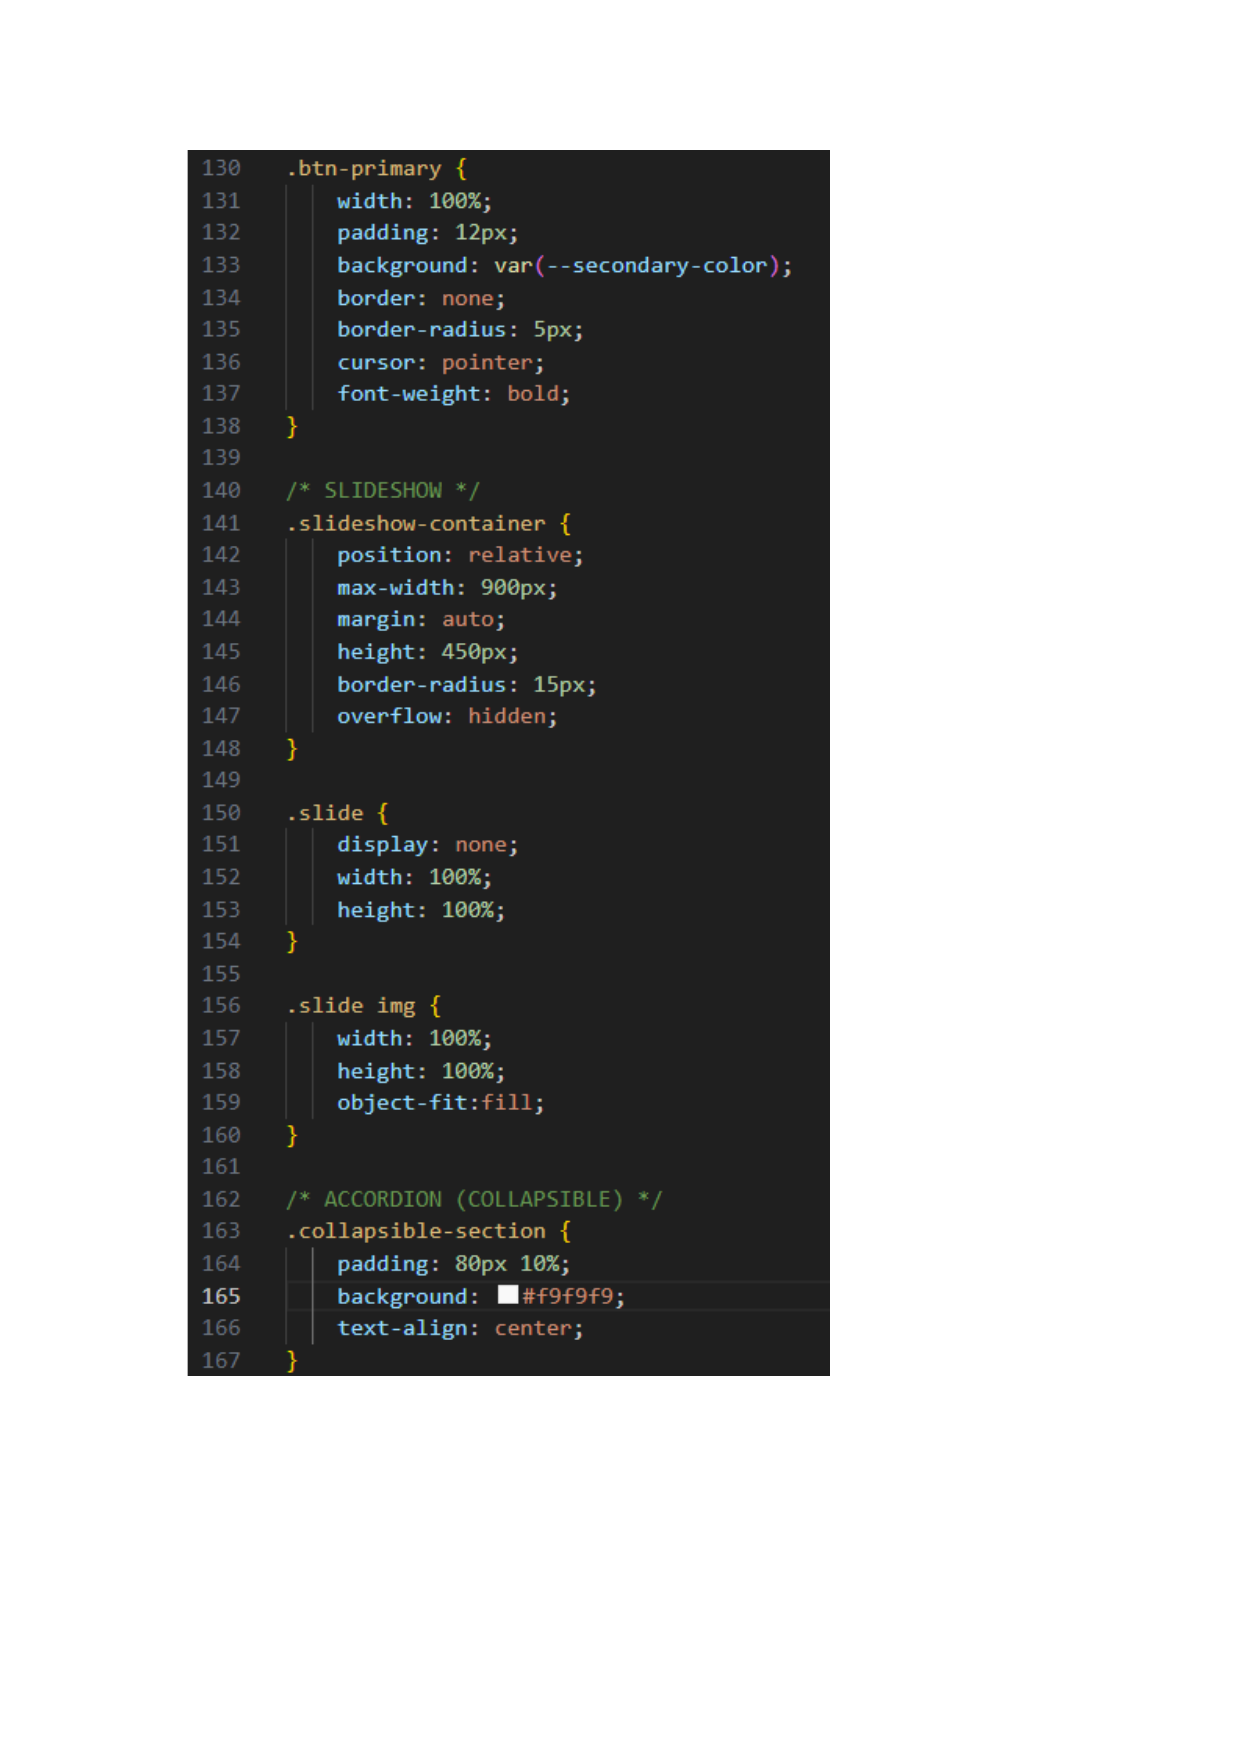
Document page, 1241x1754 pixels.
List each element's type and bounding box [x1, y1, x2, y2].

picture [187, 150, 830, 1376]
